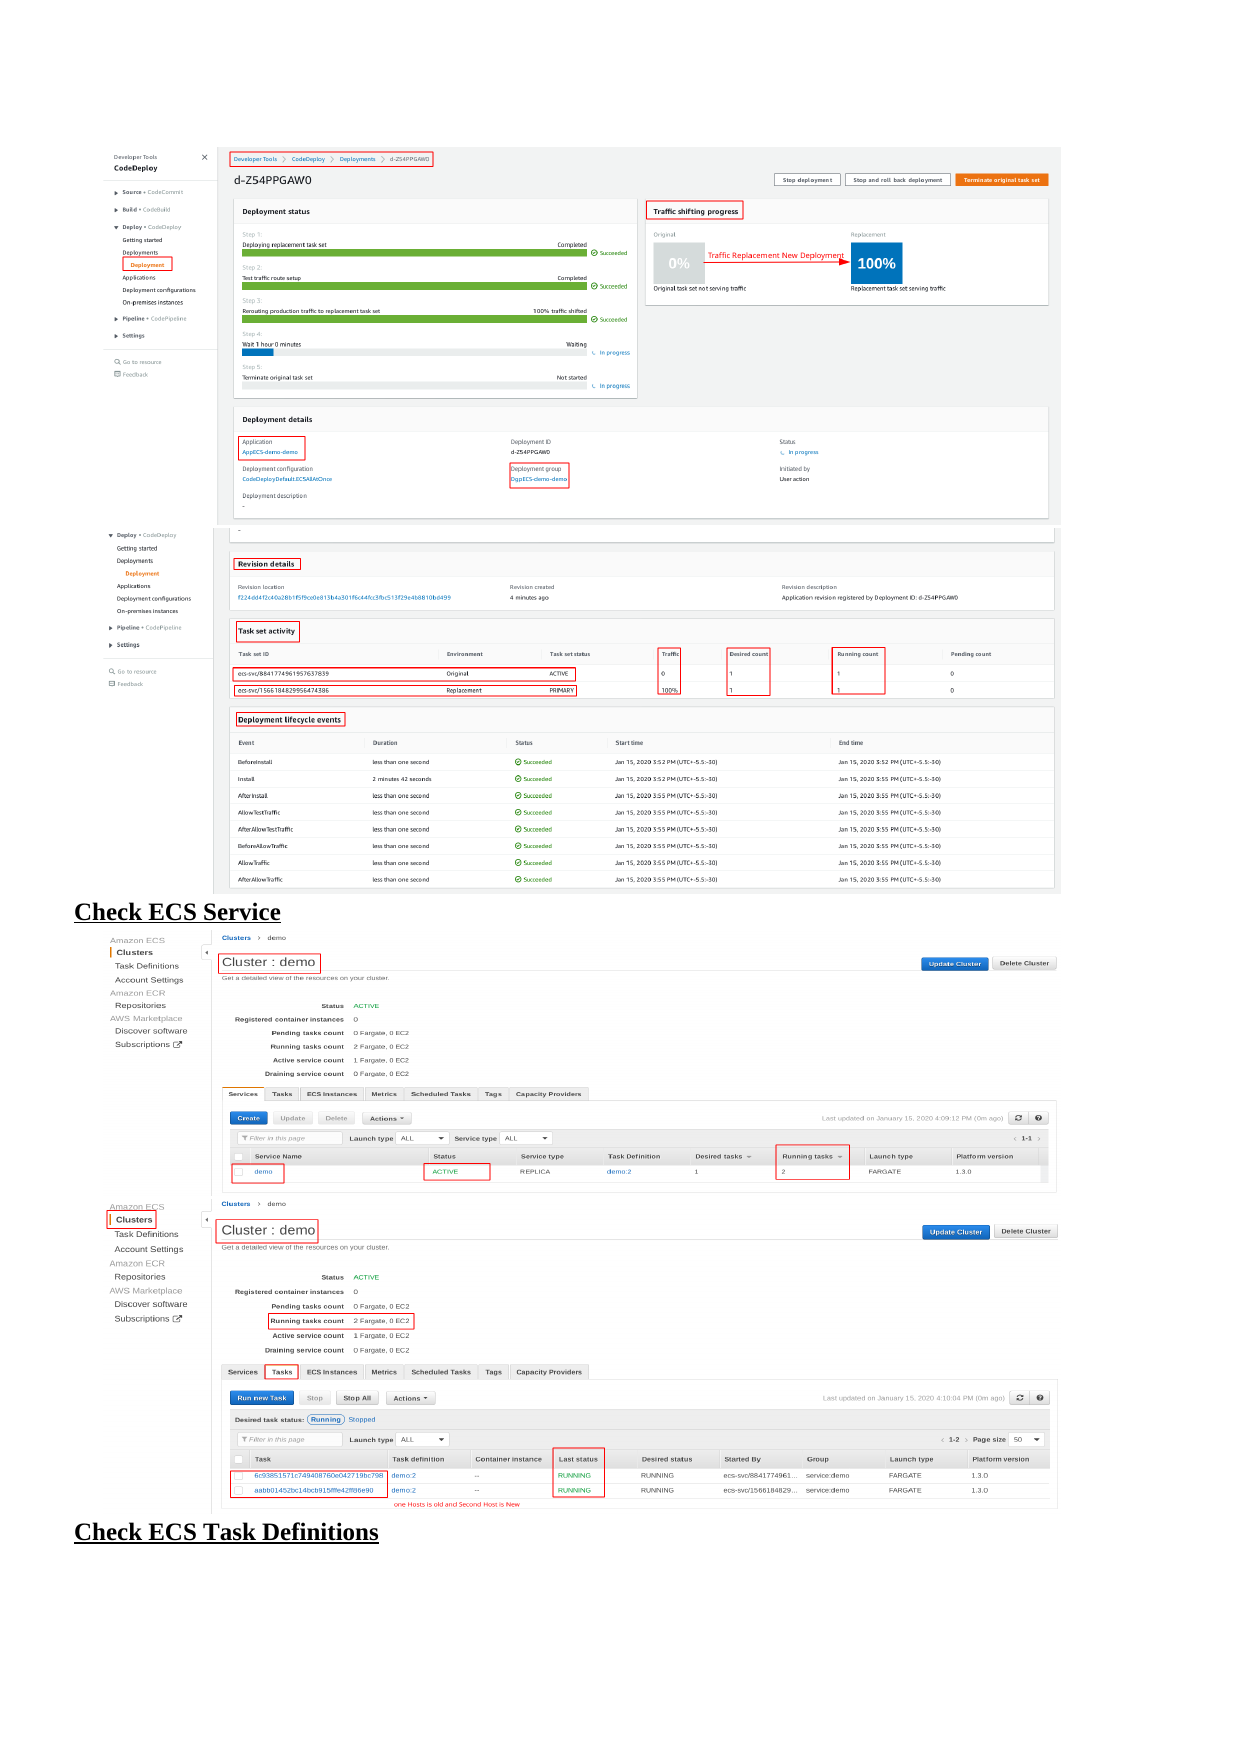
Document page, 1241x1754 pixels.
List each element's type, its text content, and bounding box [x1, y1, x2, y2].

picture [103, 147, 1061, 525]
picture [103, 528, 1061, 894]
picture [103, 1199, 1061, 1514]
picture [103, 930, 1061, 1196]
text Check ECS Service [74, 897, 1090, 926]
text Check ECS Task Definitions [74, 1517, 1090, 1546]
